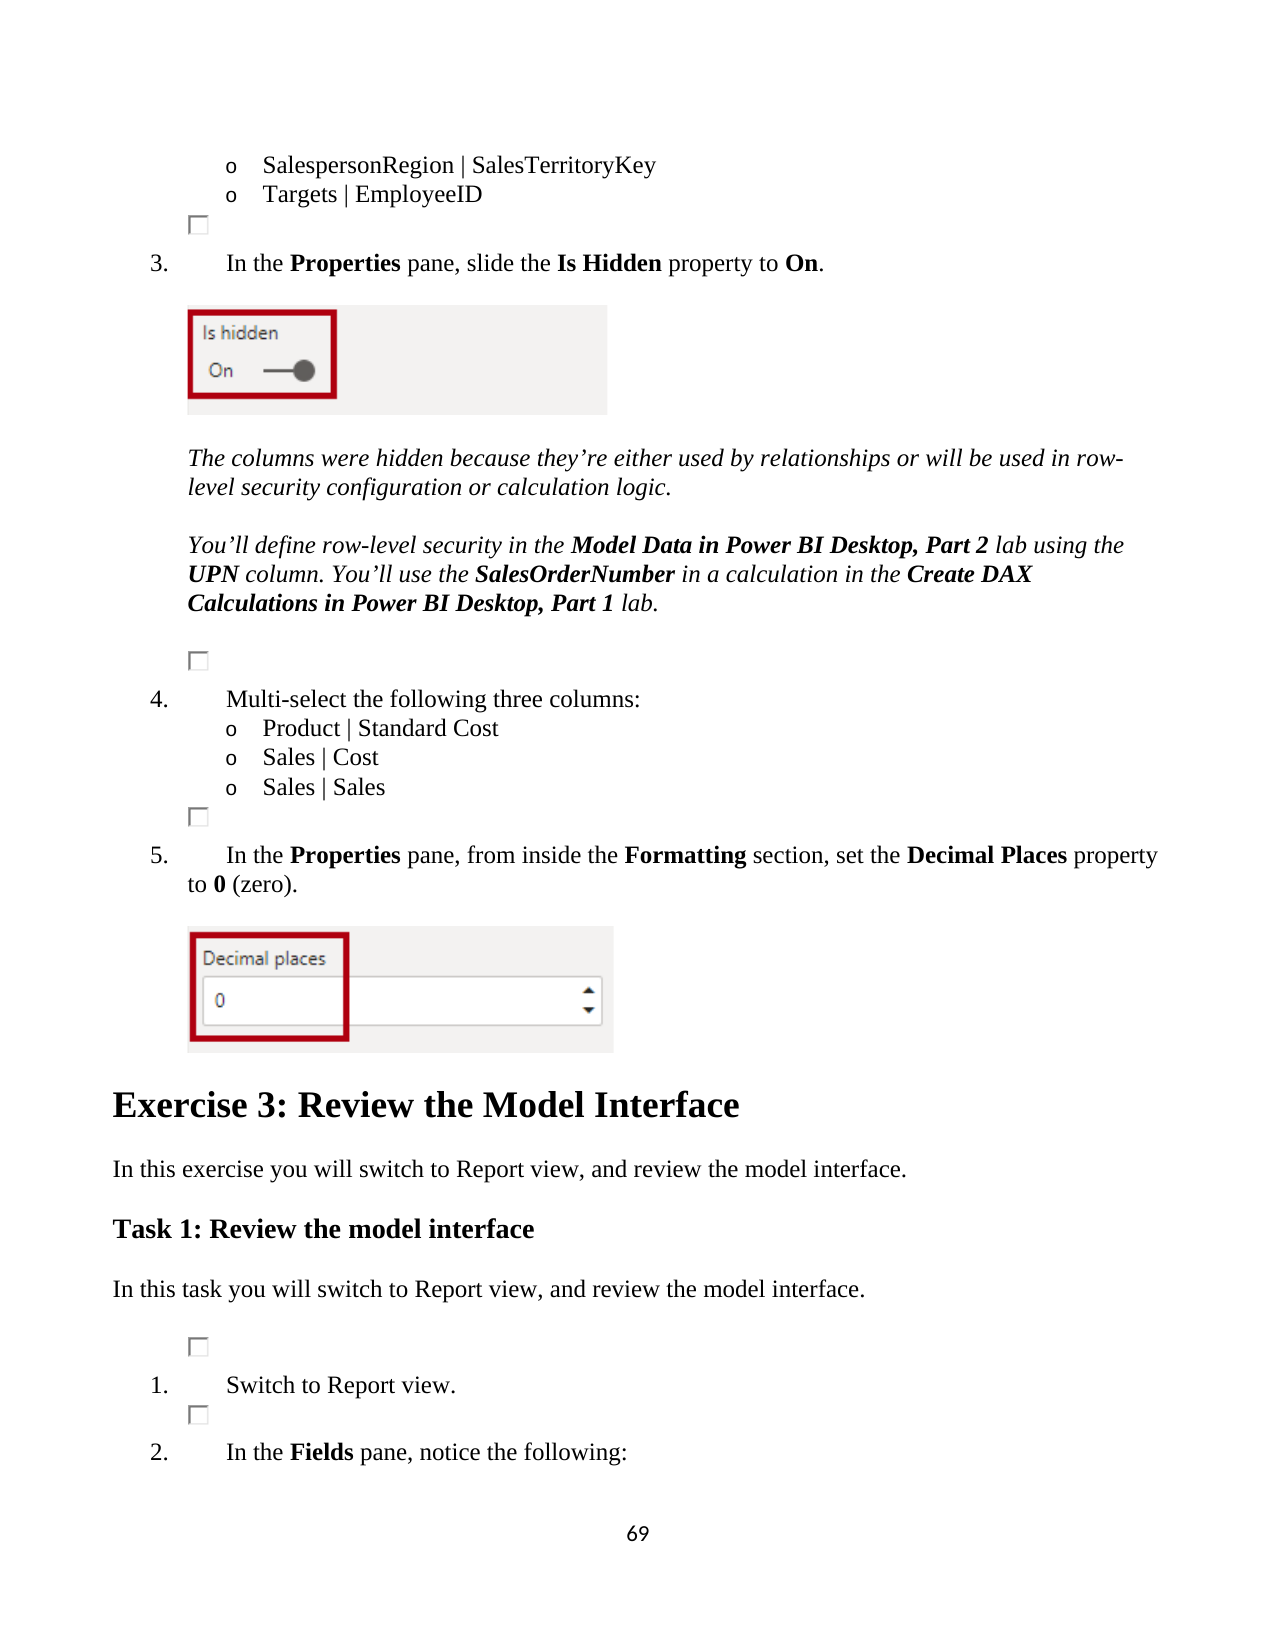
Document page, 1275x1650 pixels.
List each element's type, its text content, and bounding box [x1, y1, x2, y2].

list In the Properties pane, from inside the Formatting section, set the Decimal Places property to 0 (zero). [150, 801, 1162, 897]
text Exercise 3: Review the Model Interface [112, 1082, 1162, 1125]
picture [187, 305, 608, 415]
text You’ll define row-level security in the Model Data in Power BI Desktop, Part 2 lab using the UPN column. You’ll use the SalesOrderNumber in a calculation in the Create DAX Calculations in Power BI Desktop, Part 1 lab. [187, 530, 1162, 616]
list SalespersonRegion | SalesTerritoryKey [225, 150, 1162, 179]
list Sales | Cost [225, 742, 1162, 772]
text In this task you will switch to Report view, and review the model interface. [112, 1274, 1162, 1302]
text In this exercise you will switch to Report view, and review the model interface. [112, 1154, 1162, 1183]
list Targets | EmployeeID [225, 179, 1162, 209]
list Switch to Report view. [150, 1332, 1162, 1399]
list Product | Standard Cost [225, 713, 1162, 742]
list In the Fields pane, notice the following: [150, 1399, 1162, 1466]
list Multi-select the following three columns: [150, 646, 1162, 713]
text Task 1: Review the model interface [112, 1212, 1162, 1244]
list In the Properties pane, slide the Is Hidden property to On. [150, 209, 1162, 276]
list Sales | Sales [225, 772, 1162, 801]
picture [187, 926, 614, 1053]
text The columns were hidden because they’re either used by relationships or will be used in row-level security configuration or calculation logic. [187, 443, 1162, 501]
